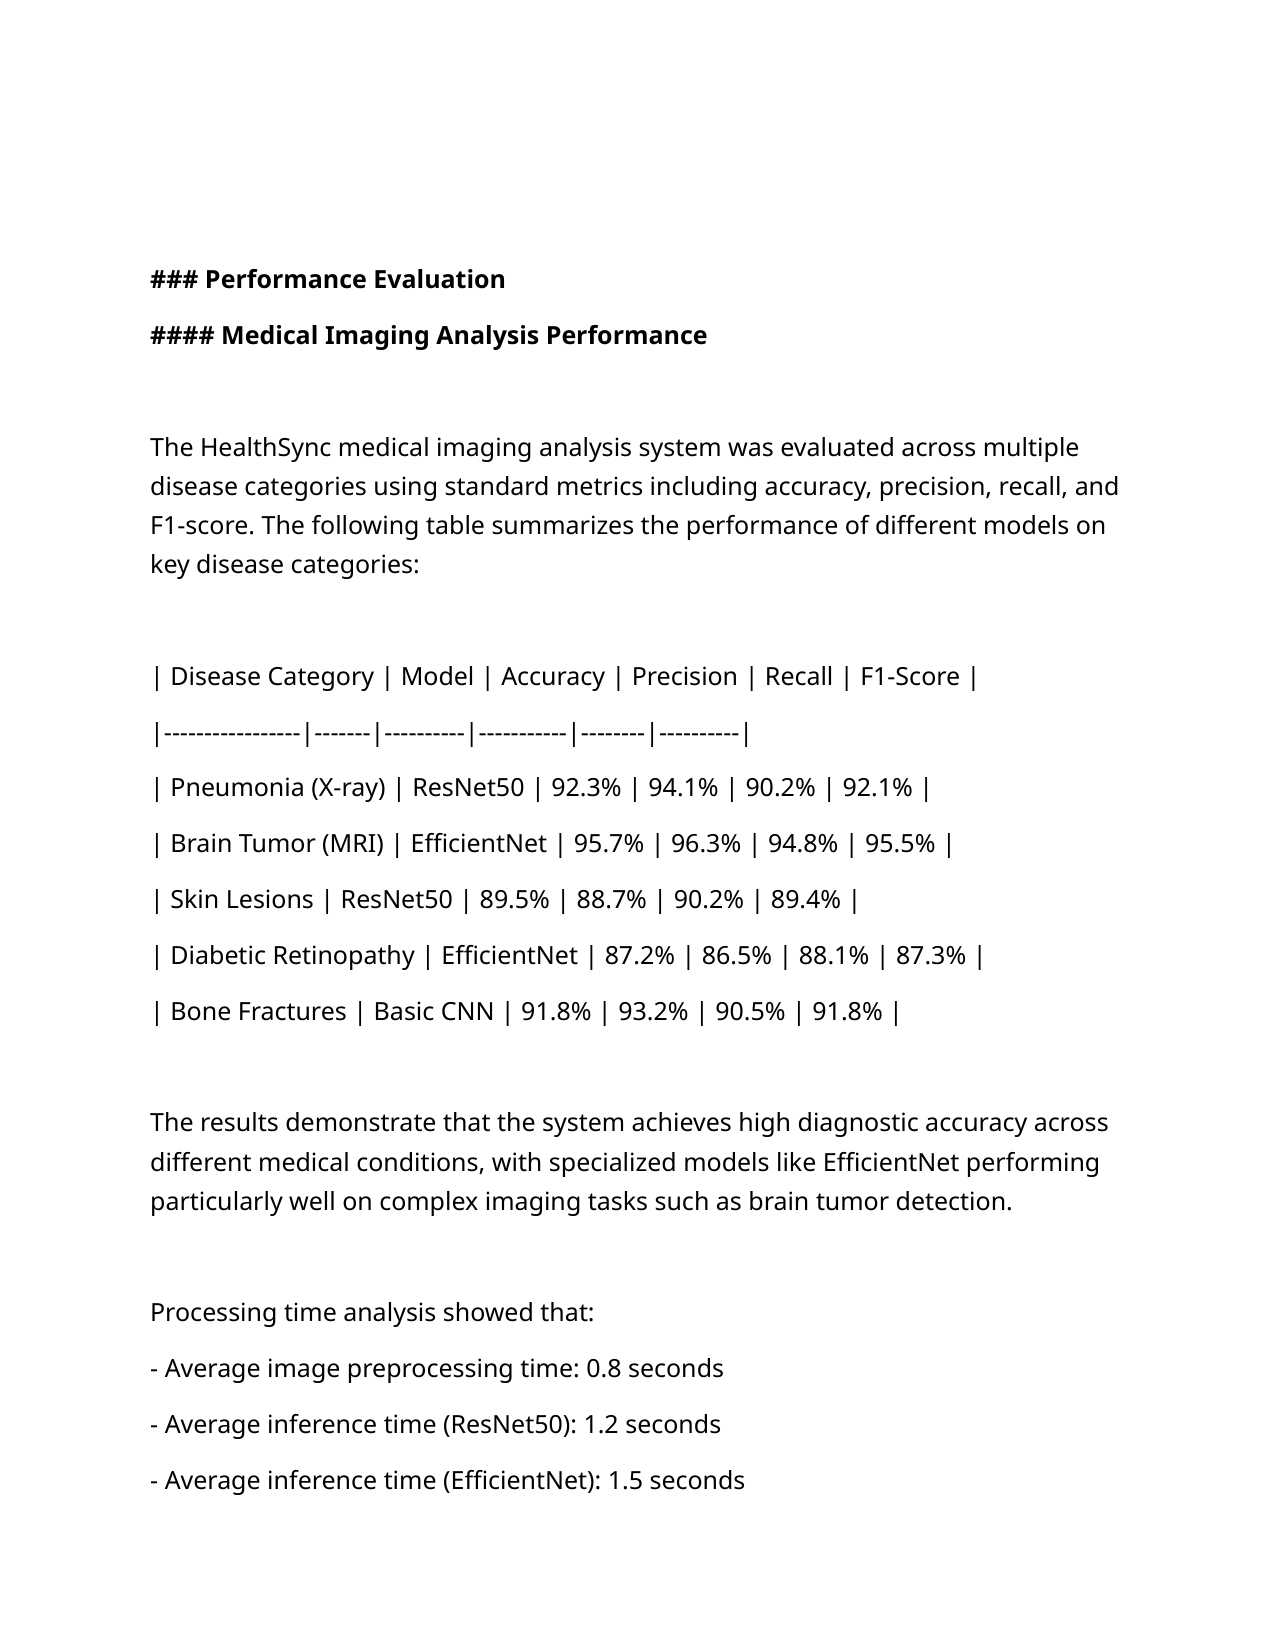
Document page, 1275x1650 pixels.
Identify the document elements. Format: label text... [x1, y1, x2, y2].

text - Average inference time (ResNet50): 1.2 seconds [150, 1407, 1125, 1441]
text | Disease Category | Model | Accuracy | Precision | Recall | F1-Score | [150, 658, 1125, 692]
text | Pneumonia (X-ray) | ResNet50 | 92.3% | 94.1% | 90.2% | 92.1% | [150, 770, 1125, 804]
text Processing time analysis showed that: [150, 1295, 1125, 1329]
text | Skin Lesions | ResNet50 | 89.5% | 88.7% | 90.2% | 89.4% | [150, 882, 1125, 916]
text - Average image preprocessing time: 0.8 seconds [150, 1351, 1125, 1385]
text The results demonstrate that the system achieves high diagnostic accuracy across different medical conditions, with specialized models like EfficientNet performing particularly well on complex imaging tasks such as brain tumor detection. [150, 1105, 1125, 1217]
text #### Medical Imaging Analysis Performance [150, 317, 1125, 352]
text | Diabetic Retinopathy | EfficientNet | 87.2% | 86.5% | 88.1% | 87.3% | [150, 937, 1125, 972]
text ### Performance Evaluation [150, 262, 1125, 296]
text The HealthSync medical imaging analysis system was evaluated across multiple disease categories using standard metrics including accuracy, precision, recall, and F1-score. The following table summarizes the performance of different models on key disease categories: [150, 429, 1125, 581]
text |-----------------|-------|----------|-----------|--------|----------| [150, 714, 1125, 748]
text - Average inference time (EfficientNet): 1.5 seconds [150, 1462, 1125, 1497]
text | Brain Tumor (MRI) | EfficientNet | 95.7% | 96.3% | 94.8% | 95.5% | [150, 826, 1125, 860]
text | Bone Fractures | Basic CNN | 91.8% | 93.2% | 90.5% | 91.8% | [150, 993, 1125, 1027]
